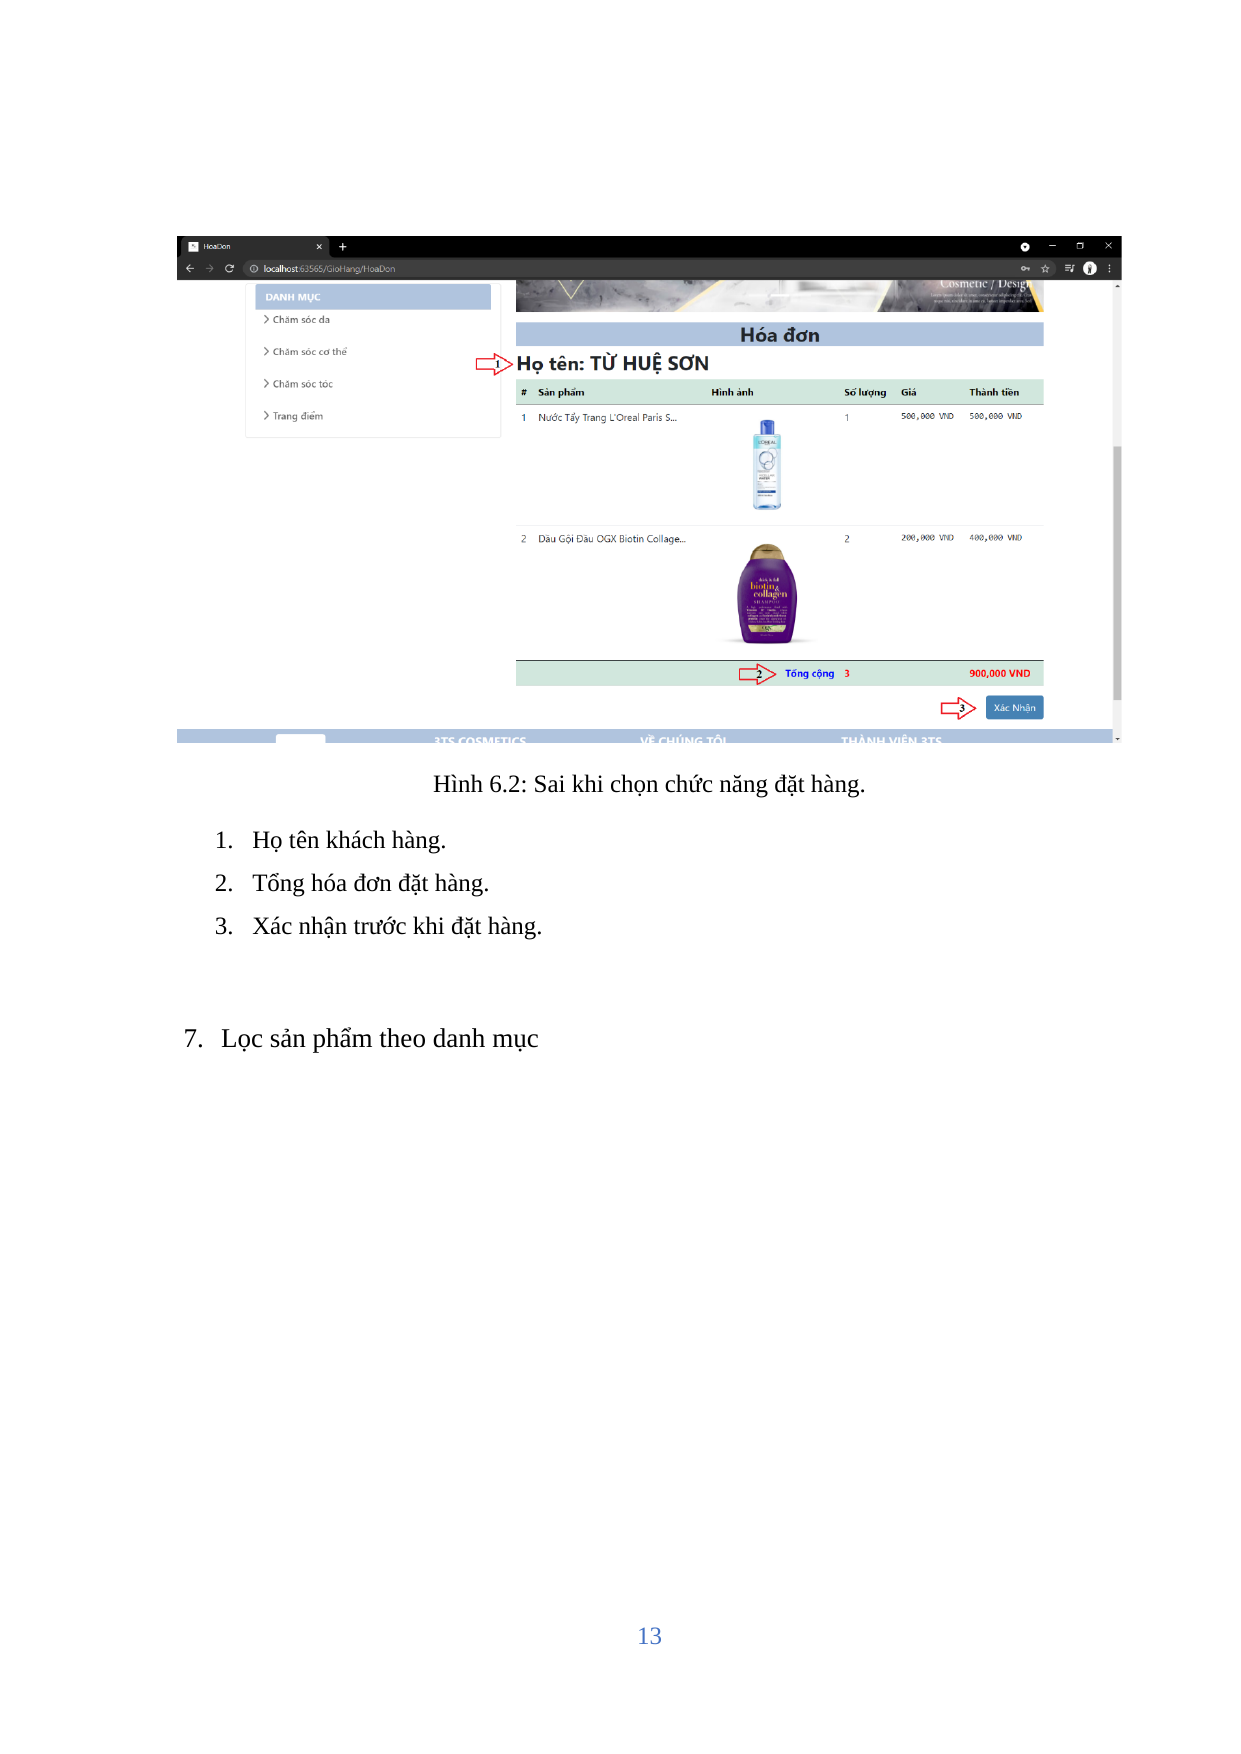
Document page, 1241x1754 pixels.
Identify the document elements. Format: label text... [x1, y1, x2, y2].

list Tổng hóa đơn đặt hàng. [214, 868, 1122, 897]
list Họ tên khách hàng. [214, 825, 1122, 854]
list Lọc sản phẩm theo danh mục [183, 1022, 1122, 1053]
picture [177, 236, 1122, 743]
text Hình 6.2: Sai khi chọn chức năng đặt hàng. [177, 769, 1122, 798]
list Xác nhận trước khi đặt hàng. [214, 911, 1122, 940]
